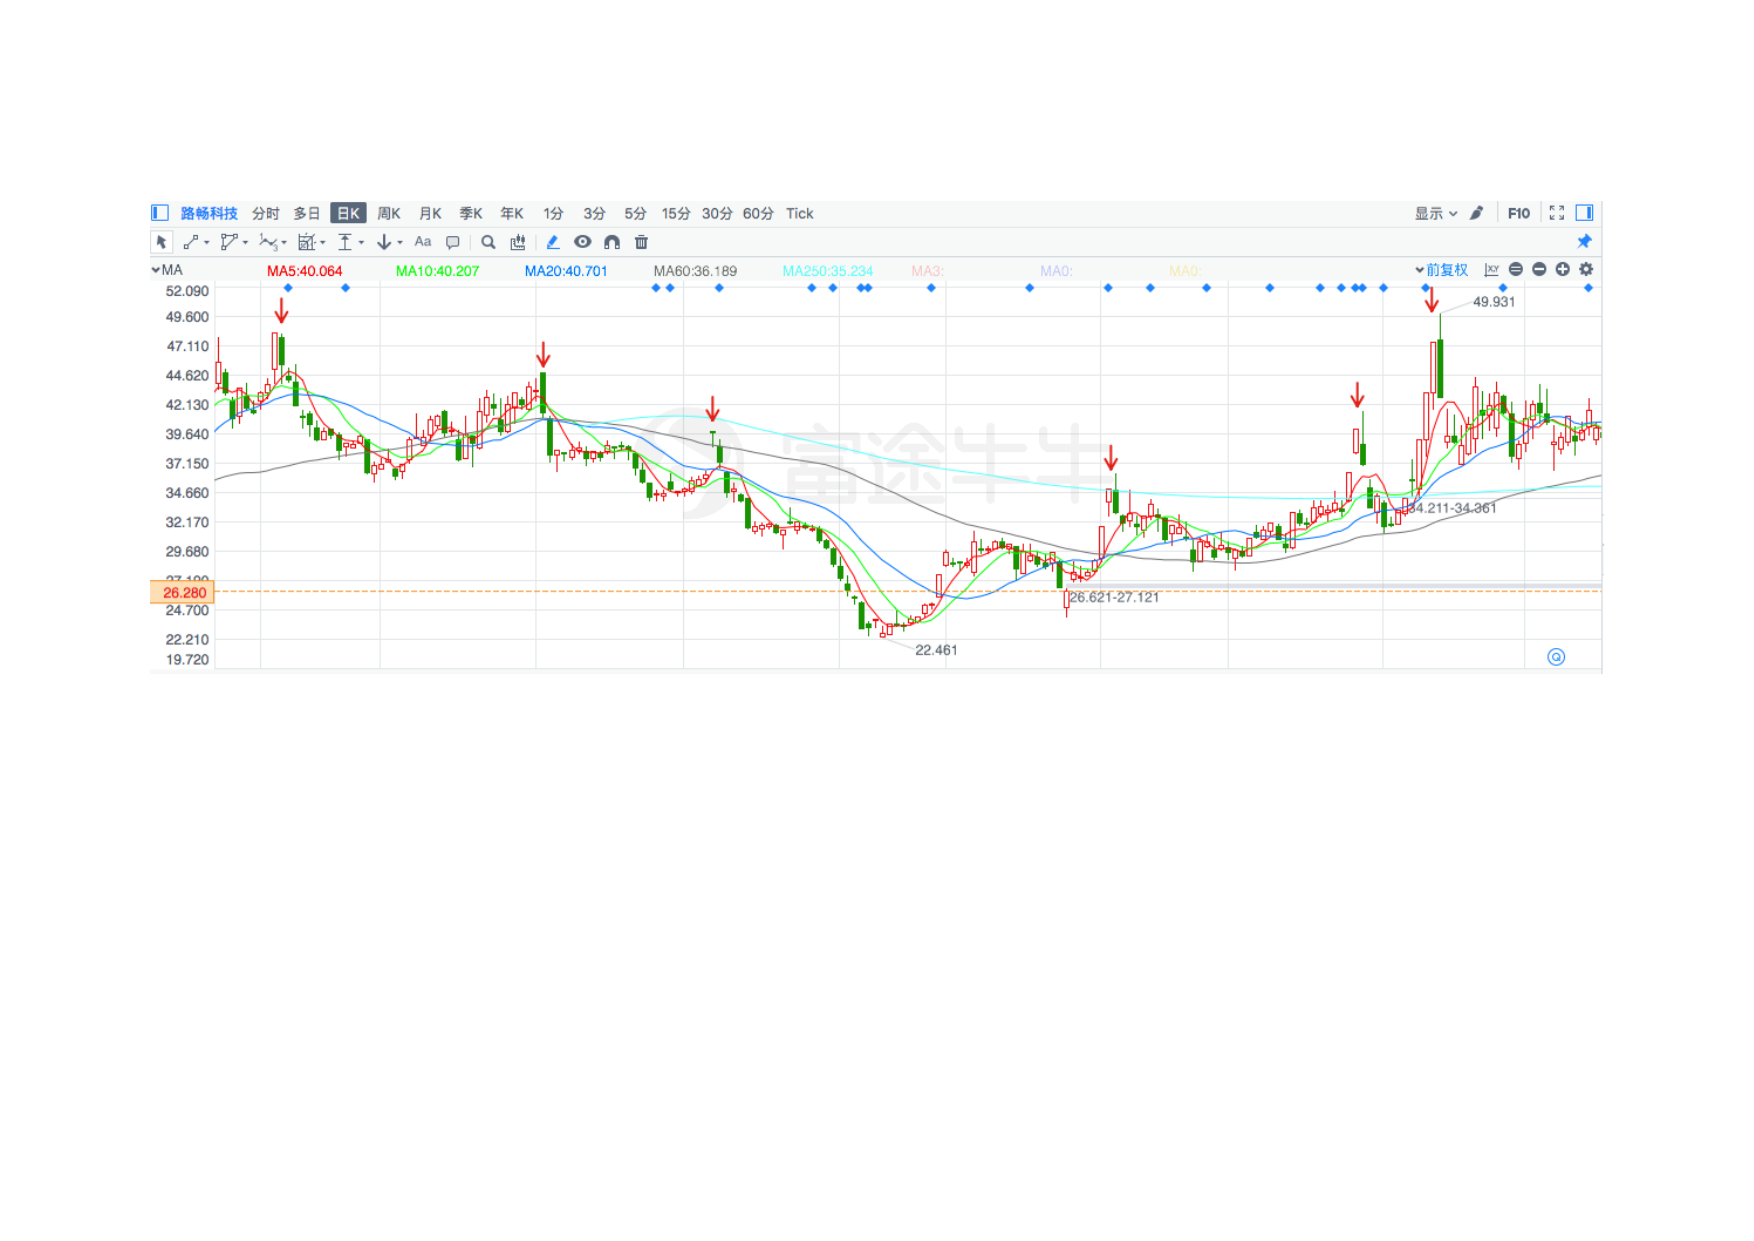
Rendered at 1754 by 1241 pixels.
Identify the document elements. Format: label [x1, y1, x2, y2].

picture [150, 201, 1605, 674]
